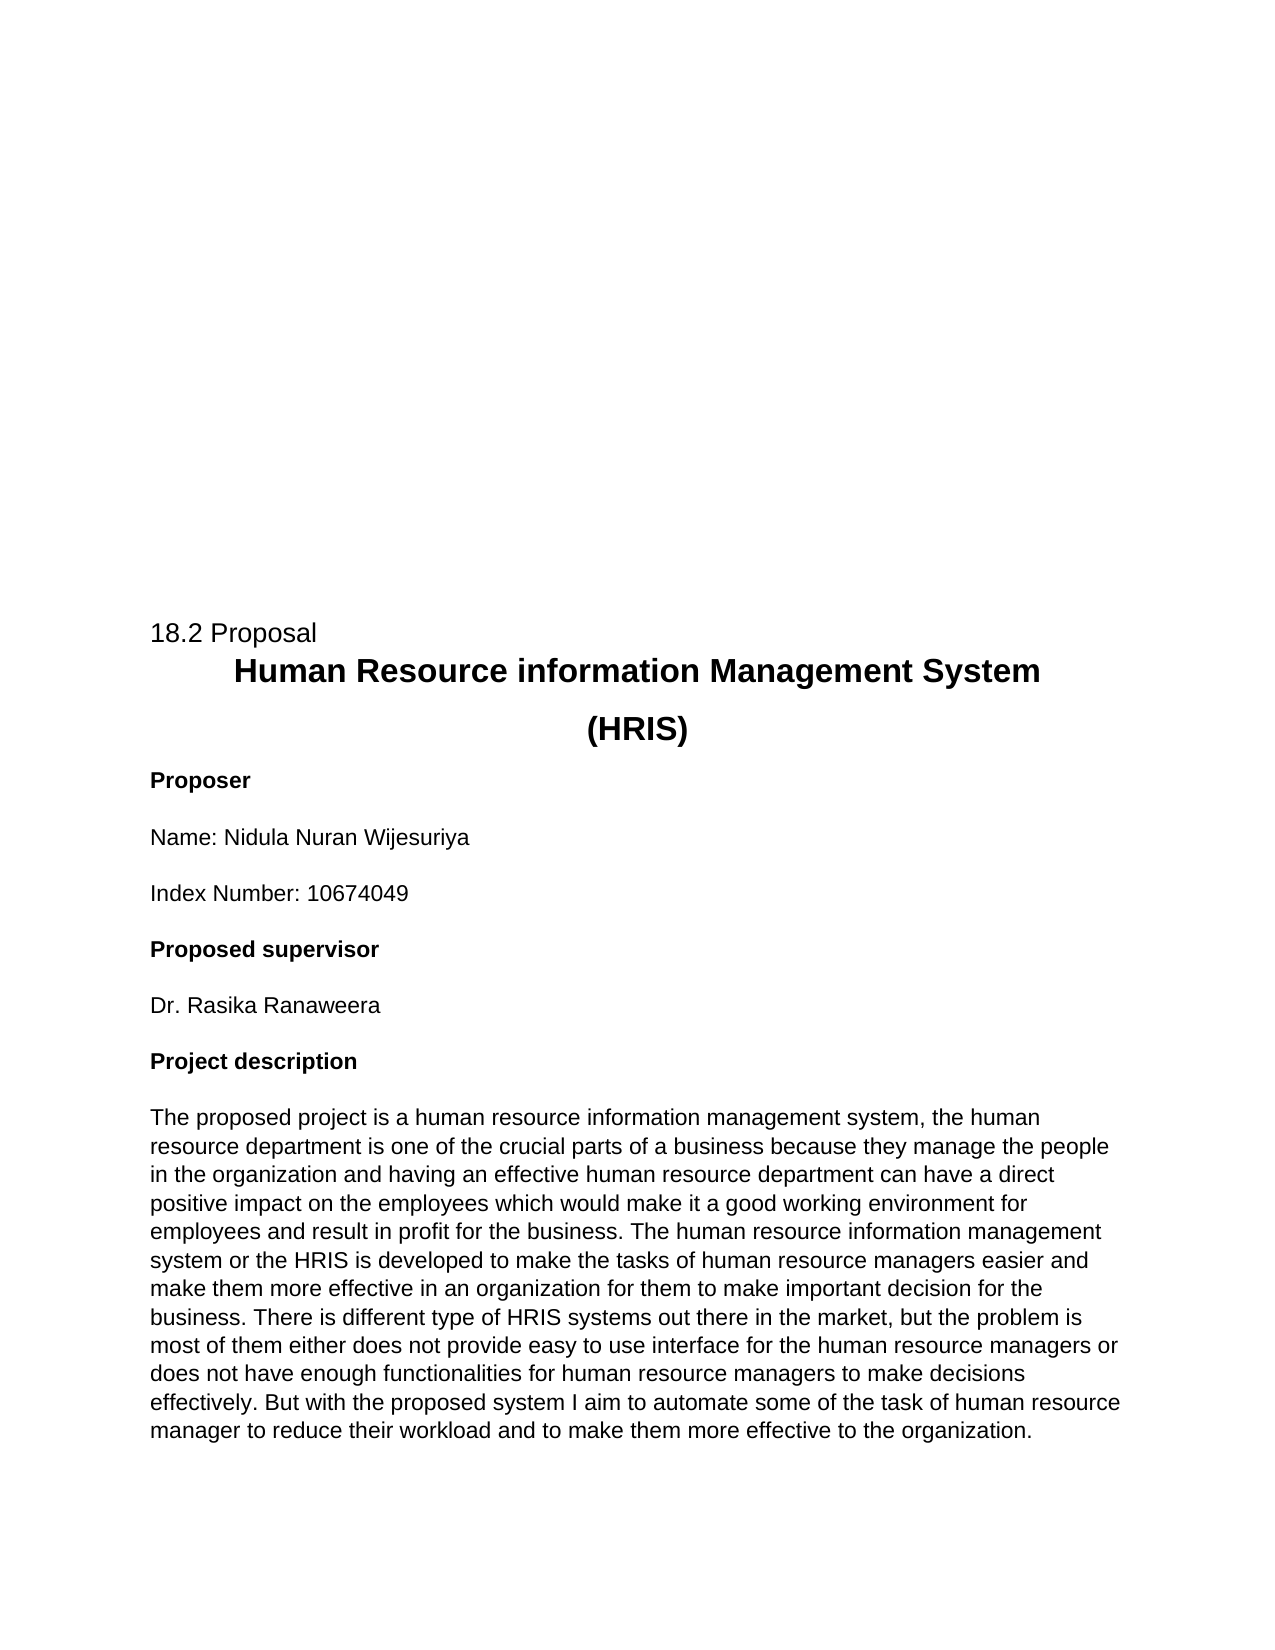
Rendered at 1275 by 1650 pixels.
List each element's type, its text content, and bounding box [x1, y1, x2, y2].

text Proposed supervisor [150, 936, 1125, 962]
text (HRIS) [150, 709, 1125, 748]
text Index Number: 10674049 [150, 880, 1125, 906]
text Name: Nidula Nuran Wijesuriya [150, 824, 1125, 850]
subtitle 18.2 Proposal [150, 617, 1125, 649]
text Human Resource information Management System [150, 651, 1125, 690]
text Proposer [150, 767, 1125, 794]
text Dr. Rasika Ranaweera [150, 992, 1125, 1018]
text Project description [150, 1048, 1125, 1074]
text The proposed project is a human resource information management system, the human resource department is one of the crucial parts of a business because they manage the people in the organization and having an effective human resource department can have a direct positive impact on the employees which would make it a good working environment for employees and result in profit for the business. The human resource information management system or the HRIS is developed to make the tasks of human resource managers easier and make them more effective in an organization for them to make important decision for the business. There is different type of HRIS systems out there in the market, but the problem is most of them either does not provide easy to use interface for the human resource managers or does not have enough functionalities for human resource managers to make decisions effectively. But with the proposed system I aim to automate some of the task of human resource manager to reduce their workload and to make them more effective to the organization. [150, 1104, 1125, 1443]
